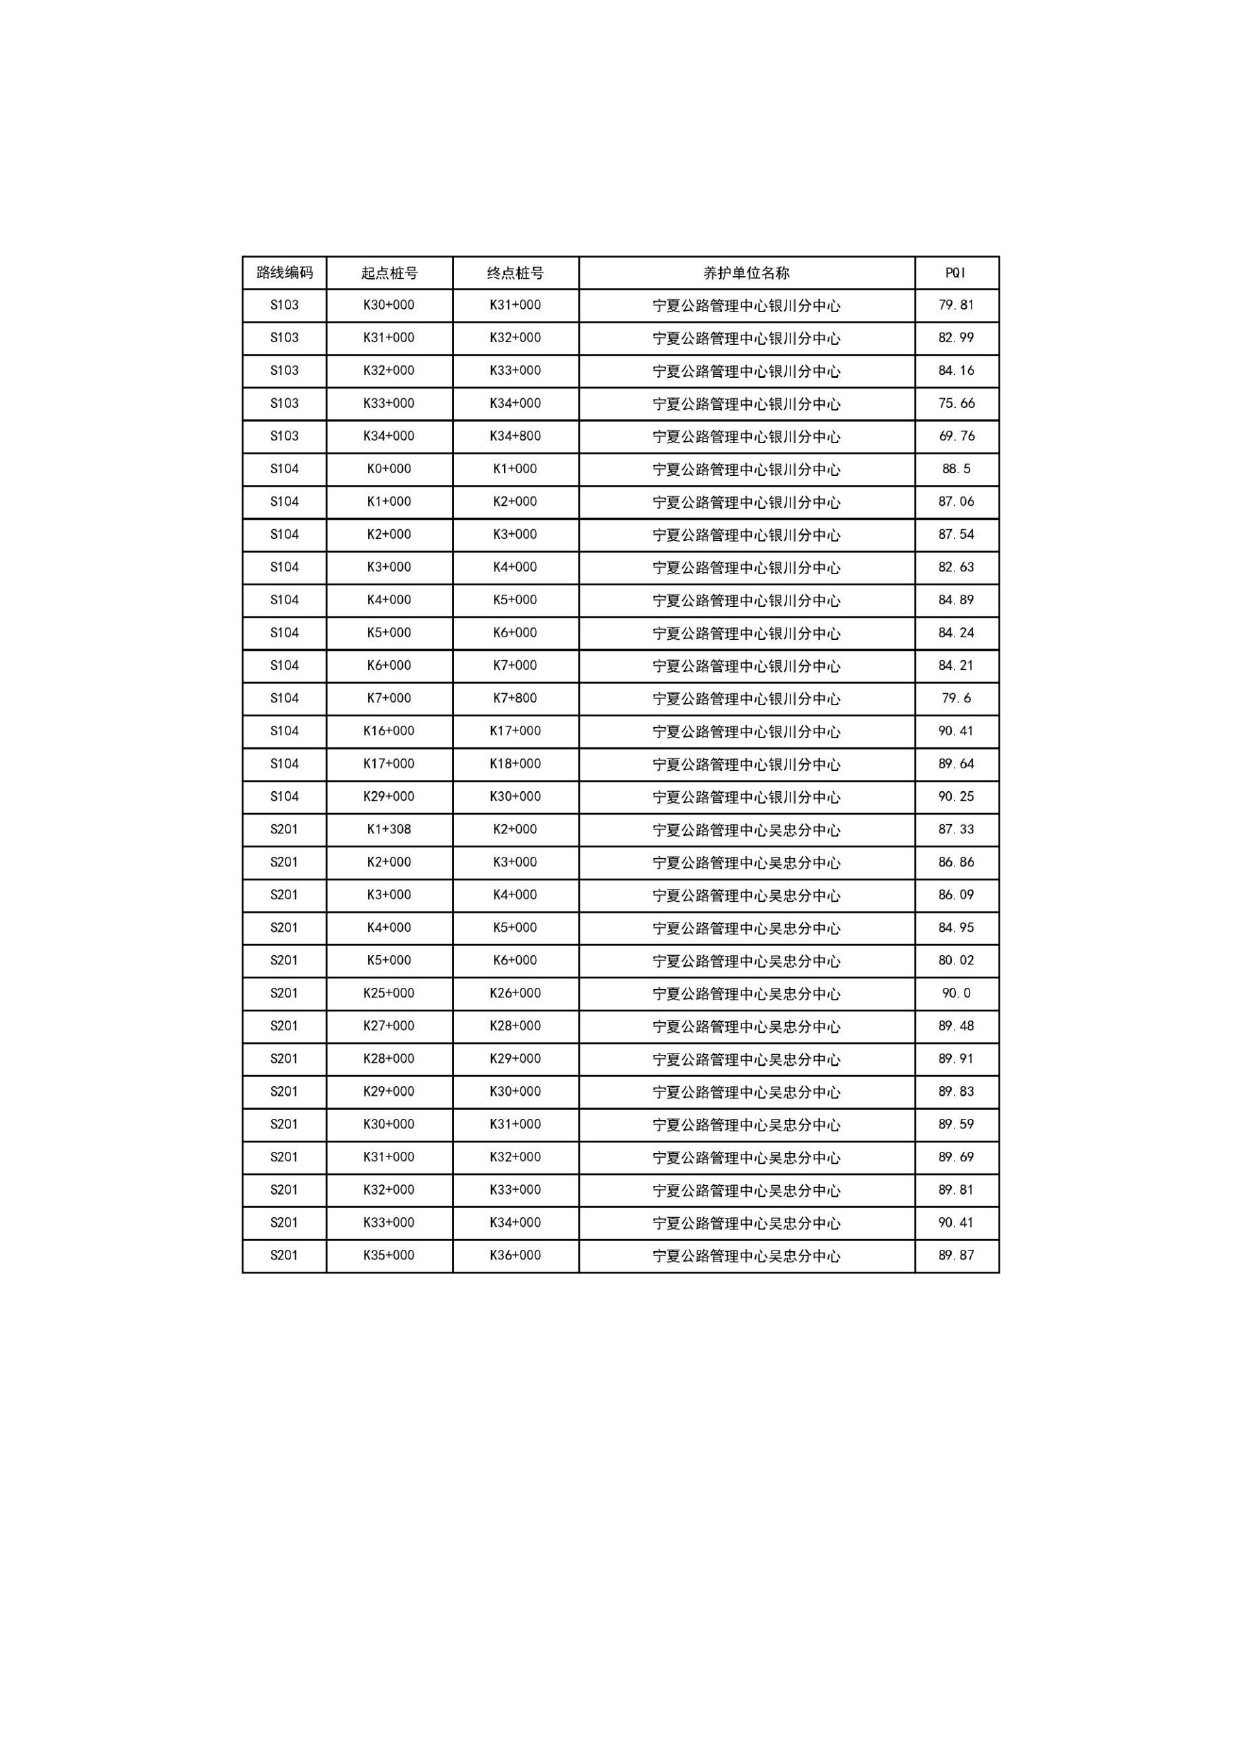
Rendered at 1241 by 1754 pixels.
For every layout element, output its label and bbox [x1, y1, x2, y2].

picture [187, 162, 1053, 1367]
